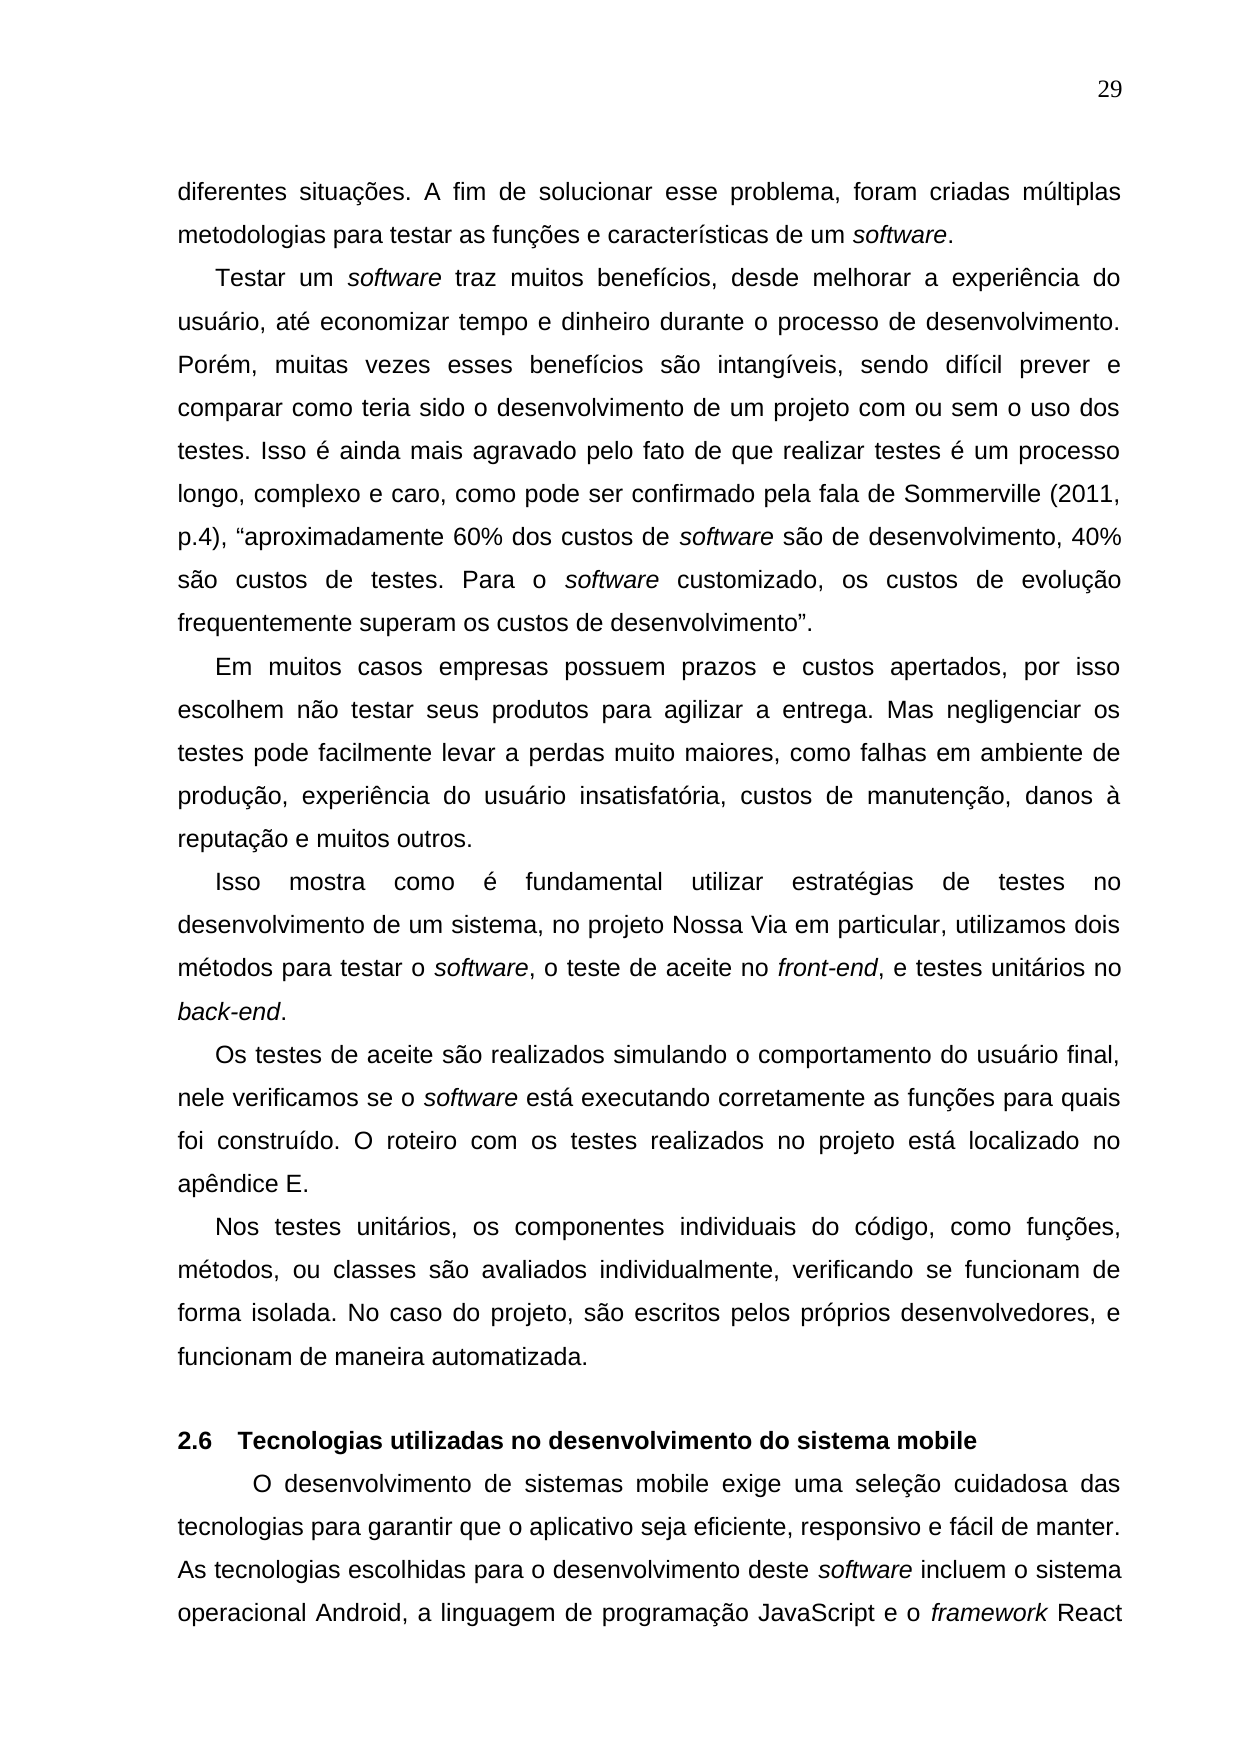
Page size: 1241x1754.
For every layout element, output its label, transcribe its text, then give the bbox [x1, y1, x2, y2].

text Os testes de aceite são realizados simulando o comportamento do usuário final, nele verificamos se o software está executando corretamente as funções para quais foi construído. O roteiro com os testes realizados no projeto está localizado no apêndice E. [177, 1040, 1122, 1198]
text Em muitos casos empresas possuem prazos e custos apertados, por isso escolhem não testar seus produtos para agilizar a entrega. Mas negligenciar os testes pode facilmente levar a perdas muito maiores, como falhas em ambiente de produção, experiência do usuário insatisfatória, custos de manutenção, danos à reputação e muitos outros. [177, 652, 1122, 853]
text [177, 177, 1122, 249]
text Isso mostra como é fundamental utilizar estratégias de testes no desenvolvimento de um sistema, no projeto Nossa Via em particular, utilizamos dois métodos para testar o software, o teste de aceite no front-end, e testes unitários no back-end. [177, 867, 1122, 1025]
text Testar um software traz muitos benefícios, desde melhorar a experiência do usuário, até economizar tempo e dinheiro durante o processo de desenvolvimento. Porém, muitas vezes esses benefícios são intangíveis, sendo difícil prever e comparar como teria sido o desenvolvimento de um projeto com ou sem o uso dos testes. Isso é ainda mais agravado pelo fato de que realizar testes é um processo longo, complexo e caro, como pode ser confirmado pela fala de Sommerville (2011, p.4), “aproximadamente 60% dos custos de software são de desenvolvimento, 40% são custos de testes. Para o software customizado, os custos de evolução frequentemente superam os custos de desenvolvimento”. [177, 263, 1122, 637]
subtitle Tecnologias utilizadas no desenvolvimento do sistema mobile [177, 1426, 1122, 1455]
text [177, 1469, 1122, 1627]
text Nos testes unitários, os componentes individuais do código, como funções, métodos, ou classes são avaliados individualmente, verificando se funcionam de forma isolada. No caso do projeto, são escritos pelos próprios desenvolvedores, e funcionam de maneira automatizada. [177, 1212, 1122, 1370]
